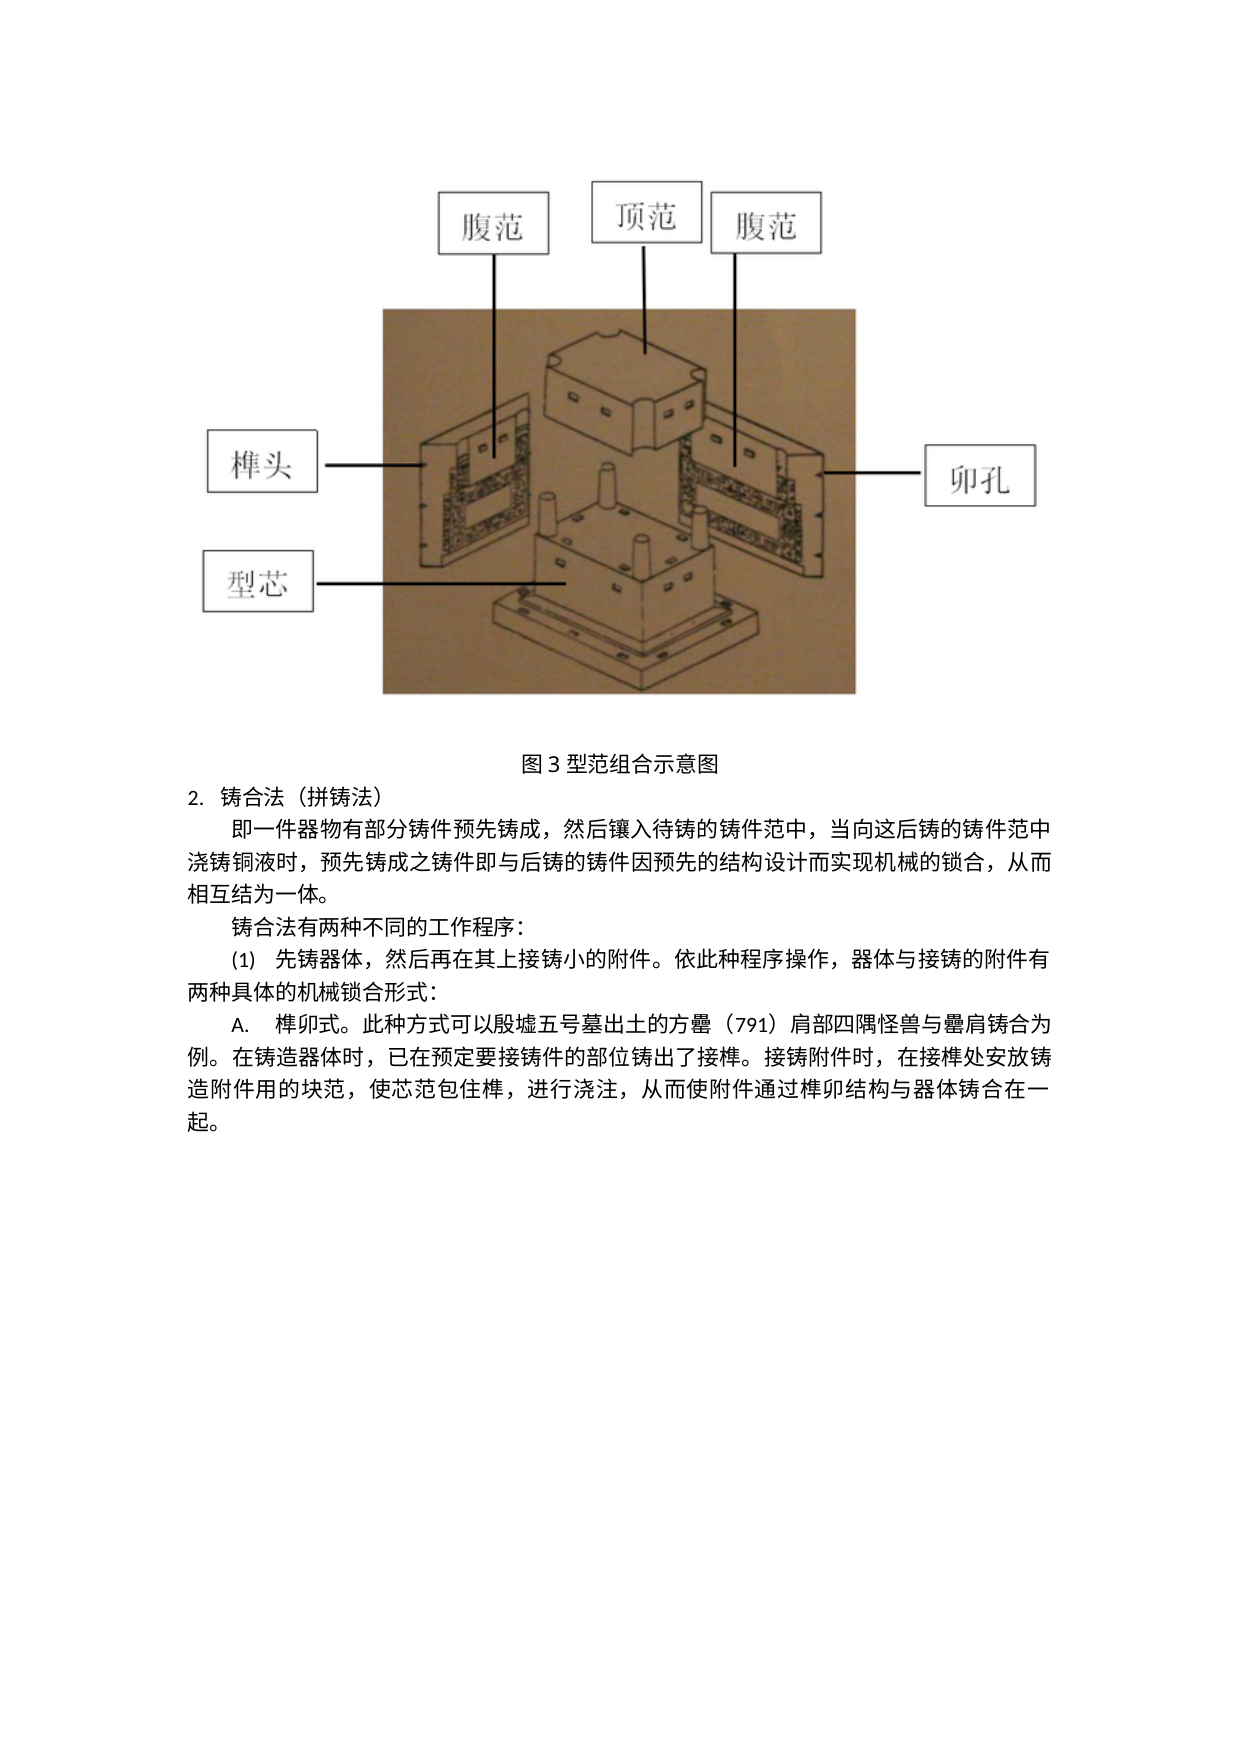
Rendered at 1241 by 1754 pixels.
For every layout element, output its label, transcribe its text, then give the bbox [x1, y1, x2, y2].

list 即一件器物有部分铸件预先铸成，然后镶入待铸的铸件范中，当向这后铸的铸件范中浇铸铜液时，预先铸成之铸件即与后铸的铸件因预先的结构设计而实现机械的锁合，从而相互结为一体。 [187, 812, 1053, 909]
list 先铸器体，然后再在其上接铸小的附件。依此种程序操作，器体与接铸的附件有两种具体的机械锁合形式： [187, 942, 1053, 1007]
list 榫卯式。此种方式可以殷墟五号墓出土的方罍（791）肩部四隅怪兽与罍肩铸合为例。在铸造器体时，已在预定要接铸件的部位铸出了接榫。接铸附件时，在接榫处安放铸造附件用的块范，使芯范包住榫，进行浇注，从而使附件通过榫卯结构与器体铸合在一起。 [187, 1007, 1053, 1137]
picture [187, 162, 1053, 721]
list 图3 型范组合示意图 [187, 747, 1053, 779]
list 铸合法有两种不同的工作程序： [187, 909, 1053, 942]
list 铸合法（拼铸法） [187, 779, 1053, 812]
